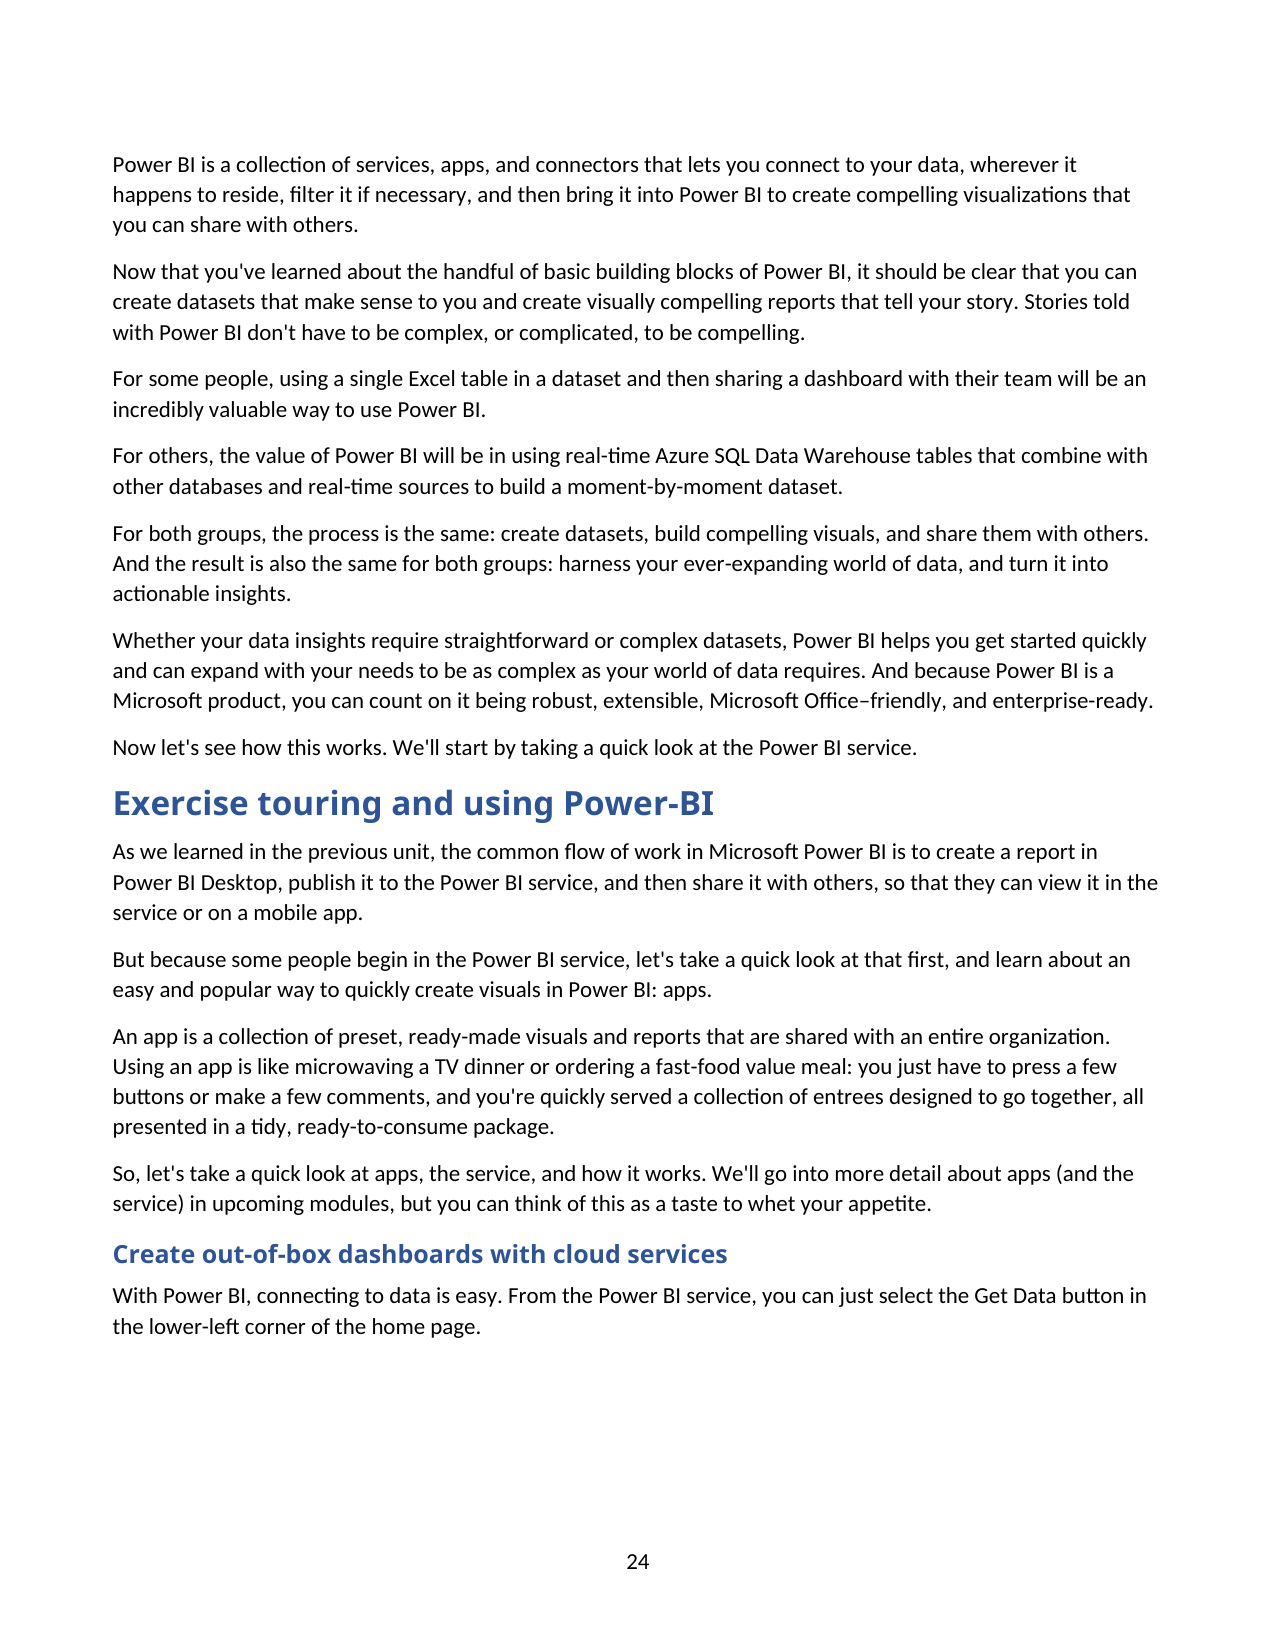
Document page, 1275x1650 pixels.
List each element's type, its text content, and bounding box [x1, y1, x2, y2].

text So, let's take a quick look at apps, the service, and how it works. We'll go into more detail about apps (and the service) in upcoming modules, but you can think of this as a taste to whet your appetite. [112, 1159, 1162, 1218]
text For some people, using a single Excel table in a dataset and then sharing a dashboard with their team will be an incredibly valuable way to use Power BI. [112, 364, 1162, 423]
text As we learned in the previous unit, the common flow of work in Microsoft Power BI is to create a report in Power BI Desktop, publish it to the Power BI service, and then share it with others, so that they can view it in the service or on a mobile app. [112, 837, 1162, 926]
subtitle Exercise touring and using Power-BI [112, 780, 1162, 826]
text But because some people begin in the Power BI service, let's take a quick look at that first, and learn about an easy and popular way to quickly create visuals in Power BI: apps. [112, 945, 1162, 1003]
text For others, the value of Power BI will be in using real-time Azure SQL Data Warehouse tables that combine with other databases and real-time sources to build a moment-by-moment dataset. [112, 442, 1162, 500]
text An app is a collection of preset, ready-made visuals and reports that are shared with an entire organization. Using an app is like microwaving a TV dinner or ordering a fast-food value meal: you just have to press a few buttons or make a few comments, and you're quickly served a collection of entrees designed to go together, all presented in a tidy, ready-to-consume package. [112, 1022, 1162, 1141]
text Whether your data insights require straightforward or complex datasets, Power BI helps you get started quickly and can expand with your needs to be as complex as your world of data requires. And because Power BI is a Microsoft product, you can count on it being robust, extensible, Microsoft Office–friendly, and enterprise-ready. [112, 626, 1162, 714]
text For both groups, the process is the same: create datasets, build compelling visuals, and share them with others. And the result is also the same for both groups: harness your ever-expanding world of data, and turn it into actionable insights. [112, 519, 1162, 607]
subtitle Create out-of-box dashboards with cloud services [112, 1236, 1162, 1271]
text With Power BI, connecting to data is easy. From the Power BI service, you can just select the Get Data button in the lower-left corner of the home page. [112, 1282, 1162, 1340]
text Now that you've learned about the handful of basic building blocks of Power BI, it should be clear that you can create datasets that make sense to you and create visually compelling reports that tell your story. Stories told with Power BI don't have to be complex, or complicated, to be compelling. [112, 257, 1162, 346]
text Power BI is a collection of services, apps, and connectors that lets you connect to your data, wherever it happens to reside, filter it if necessary, and then bring it into Power BI to create compelling visualizations that you can share with others. [112, 150, 1162, 238]
text Now let's see how this works. We'll start by taking a quick look at the Power BI service. [112, 733, 1162, 761]
